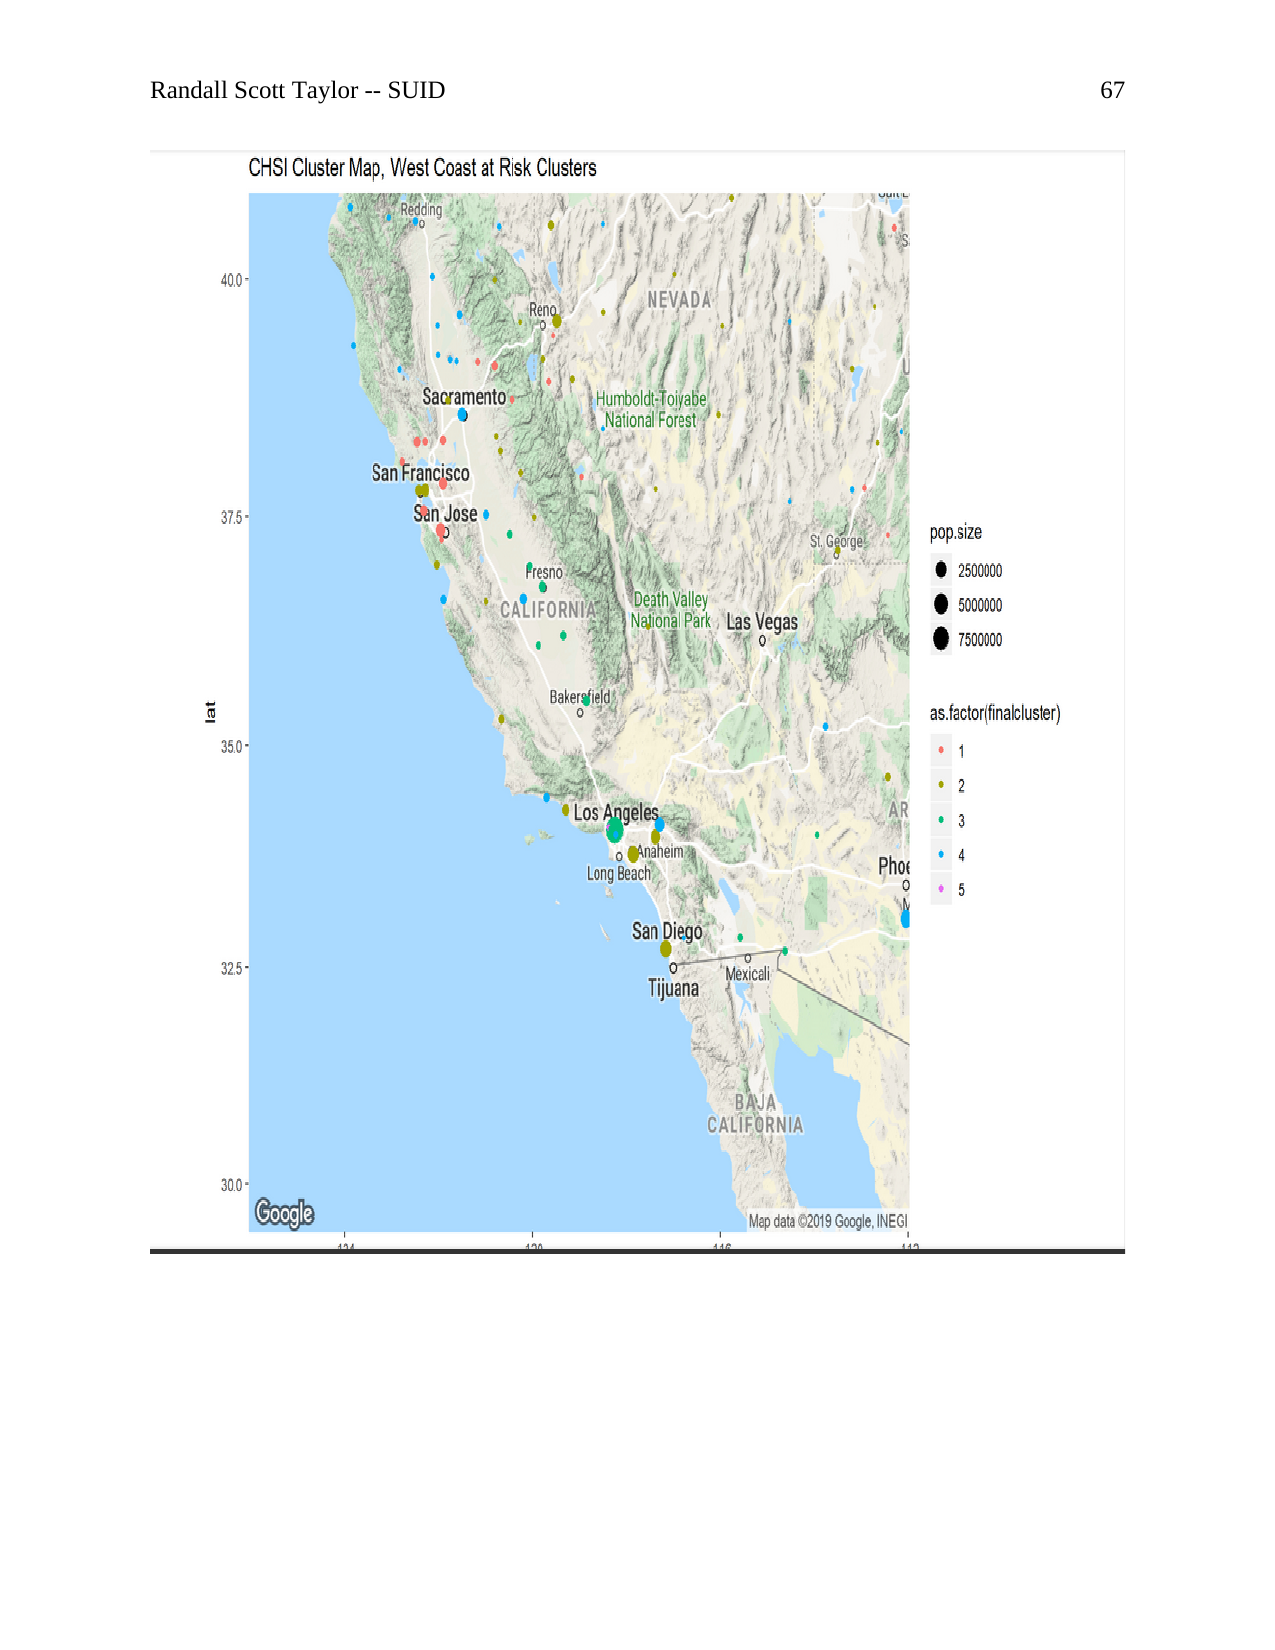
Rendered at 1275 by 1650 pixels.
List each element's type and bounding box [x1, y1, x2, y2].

picture [150, 150, 1125, 1254]
